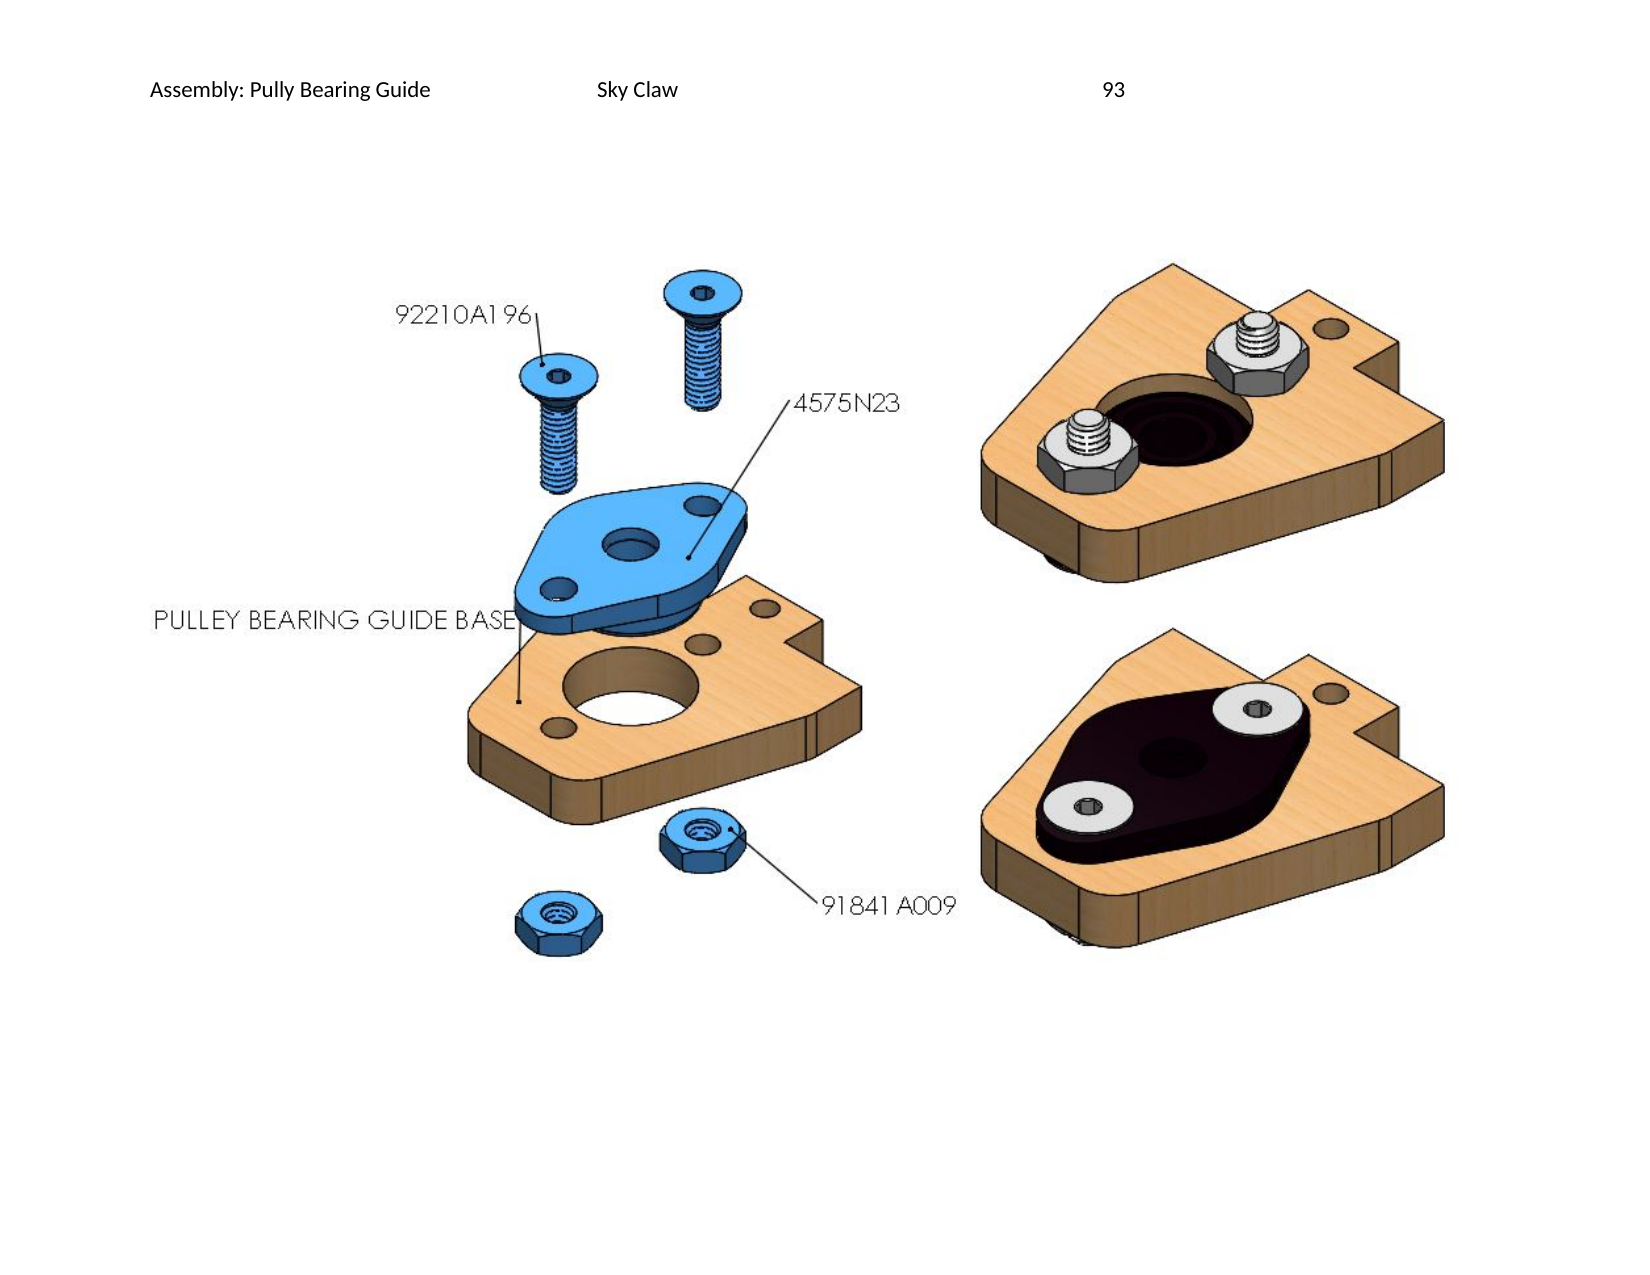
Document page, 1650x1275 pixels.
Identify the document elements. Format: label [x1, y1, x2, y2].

picture [150, 253, 1461, 962]
